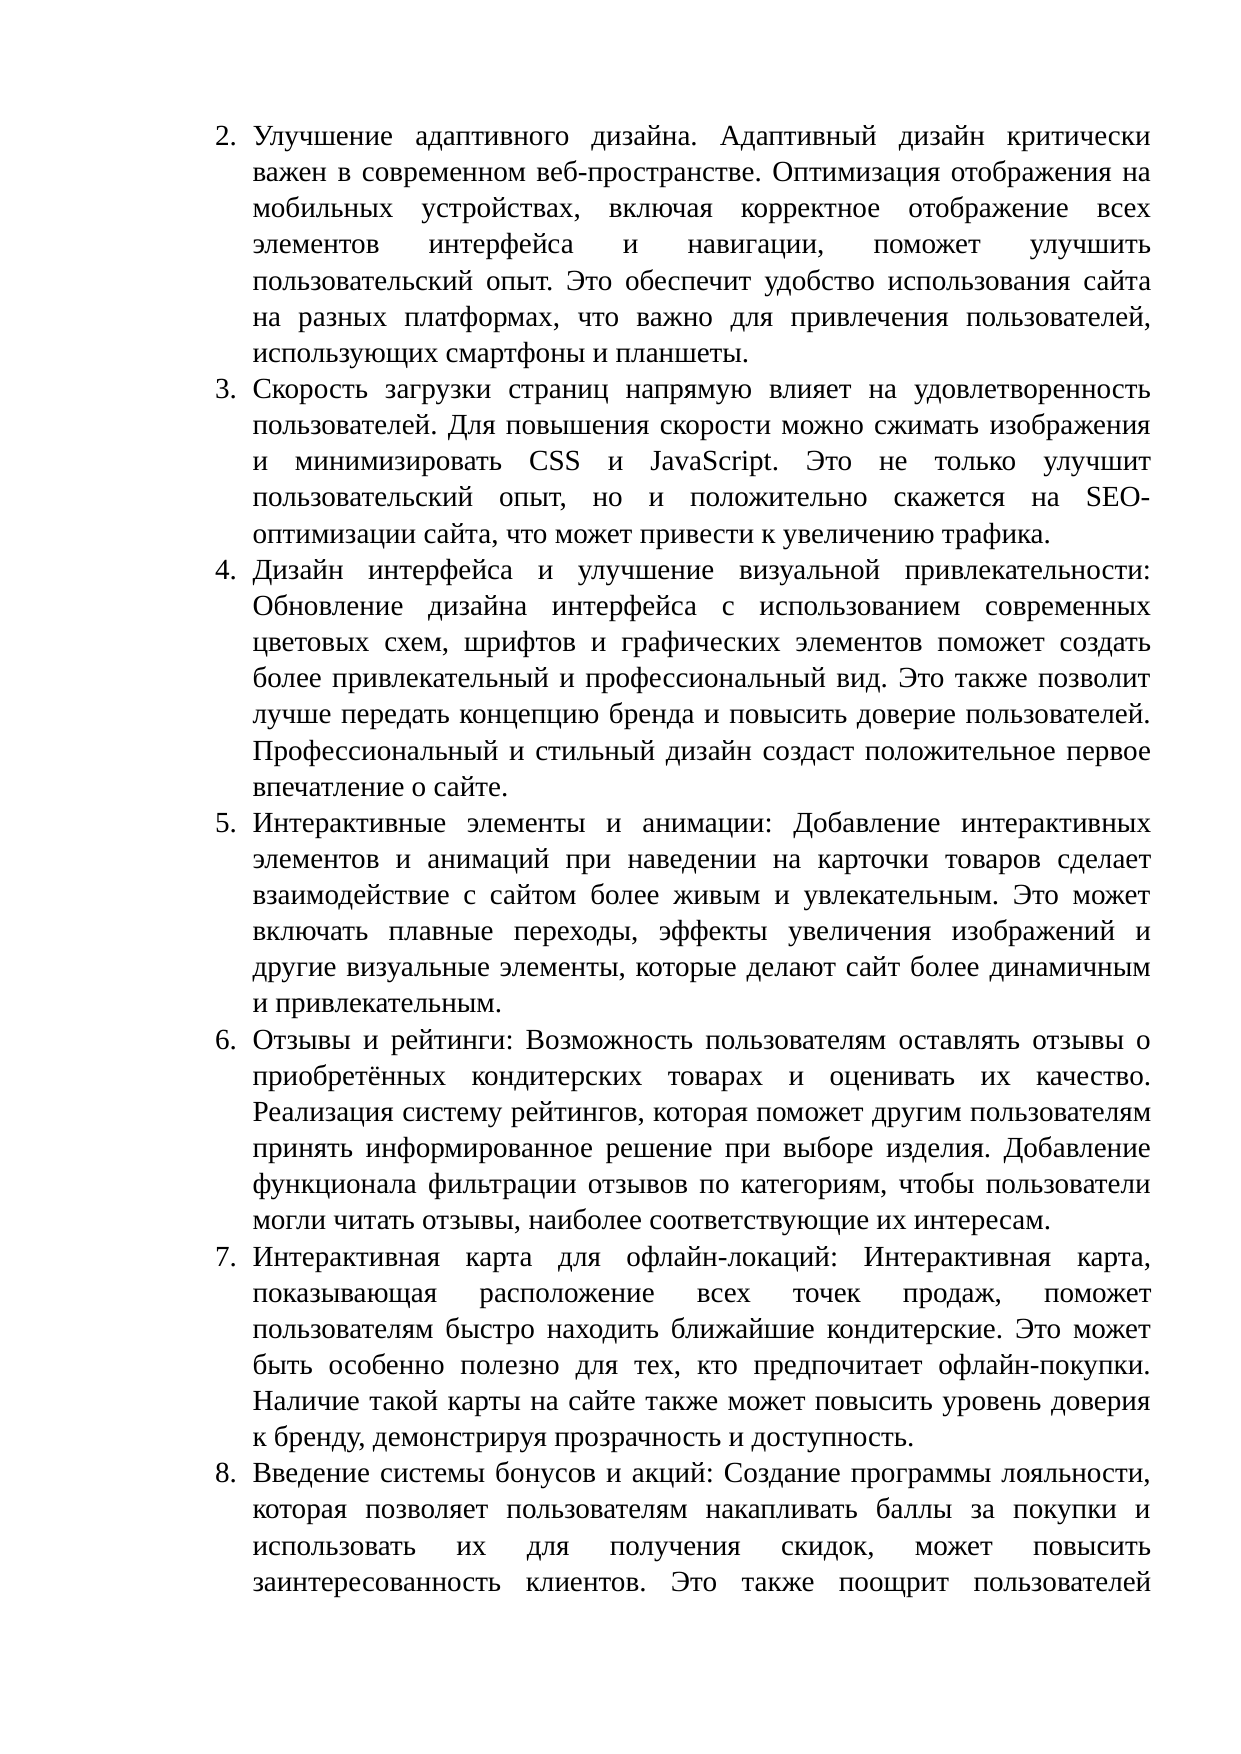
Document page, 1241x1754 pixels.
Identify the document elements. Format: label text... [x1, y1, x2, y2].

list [215, 1456, 1152, 1597]
list Улучшение адаптивного дизайна. Адаптивный дизайн критически важен в современном веб-пространстве. Оптимизация отображения на мобильных устройствах, включая корректное отображение всех элементов интерфейса и навигации, поможет улучшить пользовательский опыт. Это обеспечит удобство использования сайта на разных платформах, что важно для привлечения пользователей, использующих смартфоны и планшеты. [215, 118, 1152, 368]
list Отзывы и рейтинги: Возможность пользователям оставлять отзывы о приобретённых кондитерских товарах и оценивать их качество. Реализация систему рейтингов, которая поможет другим пользователям принять информированное решение при выборе изделия. Добавление функционала фильтрации отзывов по категориям, чтобы пользователи могли читать отзывы, наиболее соответствующие их интересам. [215, 1022, 1152, 1236]
list Интерактивные элементы и анимации: Добавление интерактивных элементов и анимаций при наведении на карточки товаров сделает взаимодействие с сайтом более живым и увлекательным. Это может включать плавные переходы, эффекты увеличения изображений и другие визуальные элементы, которые делают сайт более динамичным и привлекательным. [215, 805, 1152, 1019]
list Скорость загрузки страниц напрямую влияет на удовлетворенность пользователей. Для повышения скорости можно сжимать изображения и минимизировать CSS и JavaScript. Это не только улучшит пользовательский опыт, но и положительно скажется на SEO-оптимизации сайта, что может привести к увеличению трафика. [215, 371, 1152, 549]
list Дизайн интерфейса и улучшение визуальной привлекательности: Обновление дизайна интерфейса с использованием современных цветовых схем, шрифтов и графических элементов поможет создать более привлекательный и профессиональный вид. Это также позволит лучше передать концепцию бренда и повысить доверие пользователей. Профессиональный и стильный дизайн создаст положительное первое впечатление о сайте. [215, 552, 1152, 802]
list Интерактивная карта для офлайн-локаций: Интерактивная карта, показывающая расположение всех точек продаж, поможет пользователям быстро находить ближайшие кондитерские. Это может быть особенно полезно для тех, кто предпочитает офлайн-покупки. Наличие такой карты на сайте также может повысить уровень доверия к бренду, демонстрируя прозрачность и доступность. [215, 1239, 1152, 1453]
